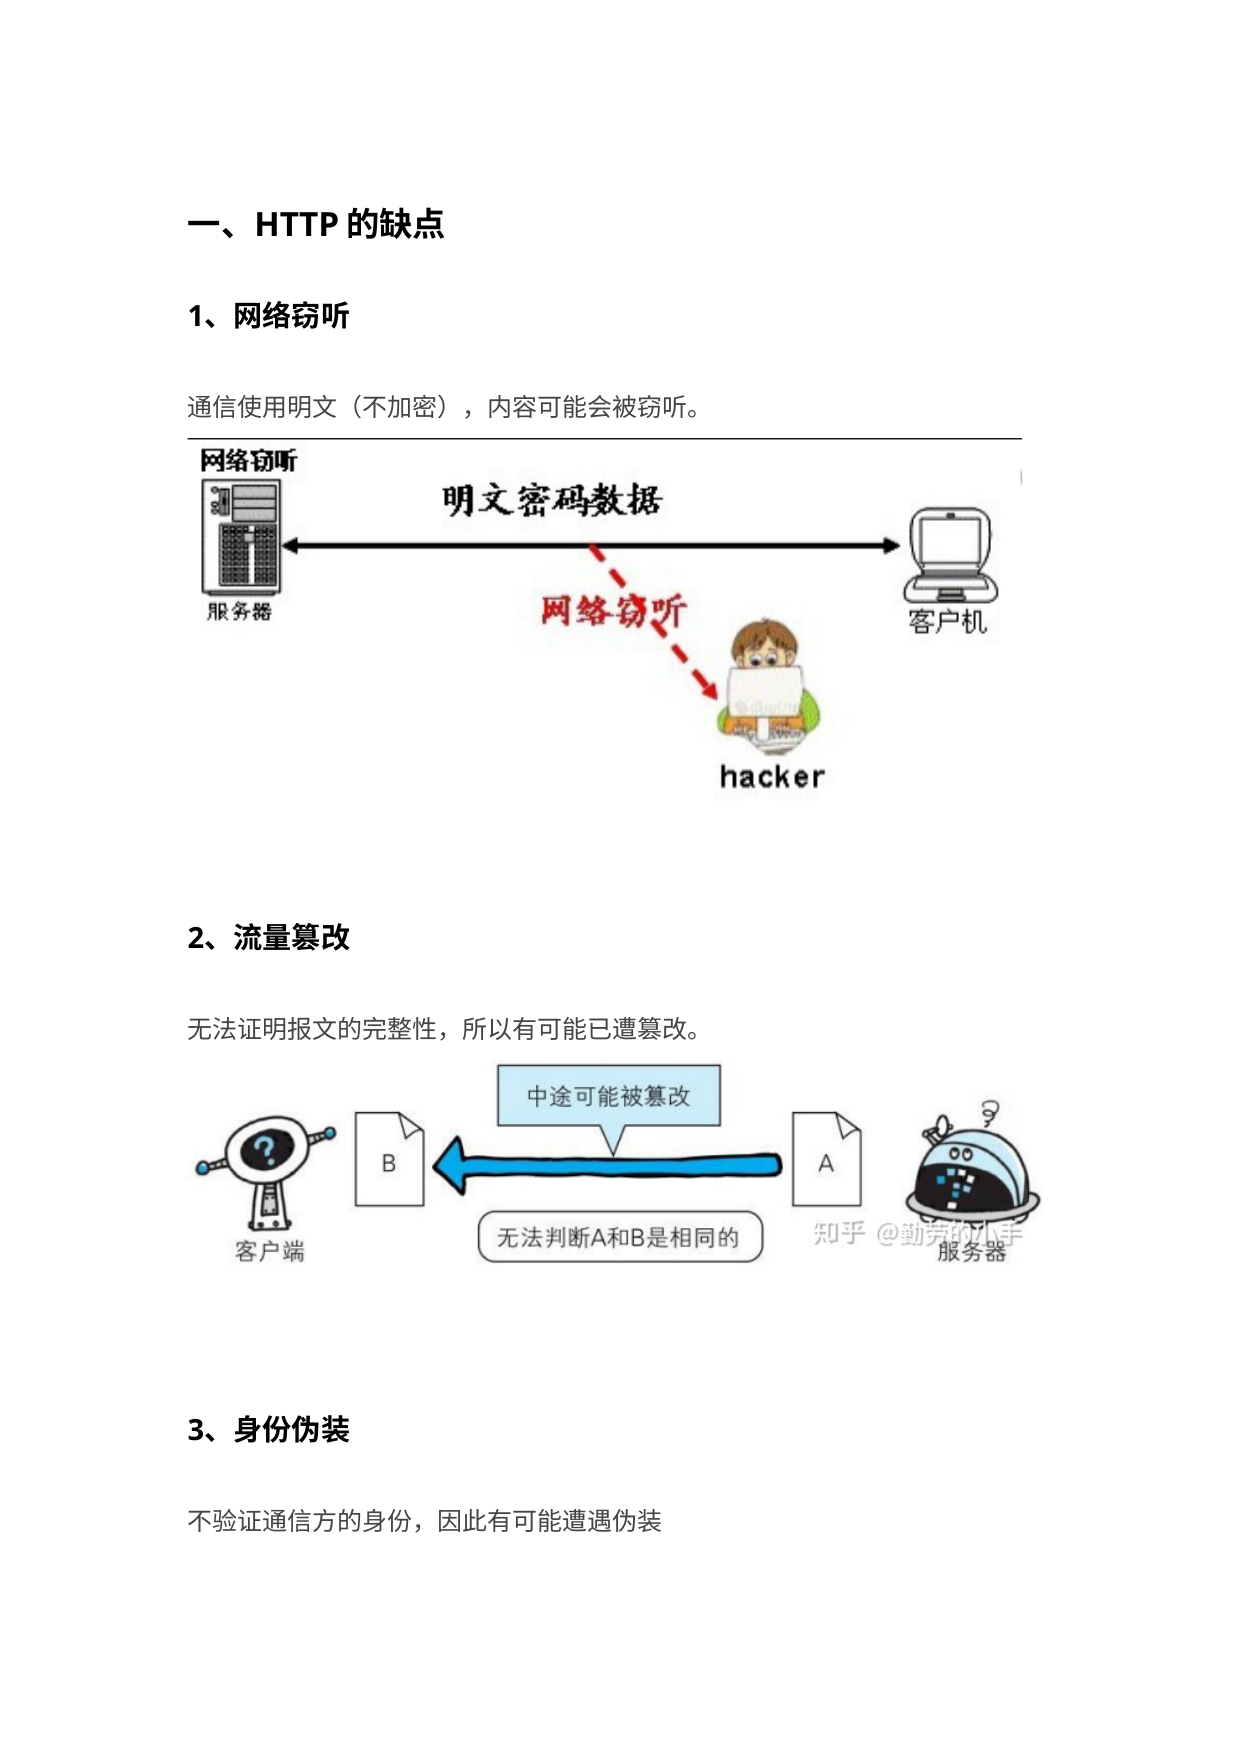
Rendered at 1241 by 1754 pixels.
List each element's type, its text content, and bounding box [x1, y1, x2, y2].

text 3、身份伪装 [187, 1395, 1053, 1460]
text 一、HTTP的缺点 [187, 189, 1053, 254]
text 无法证明报文的完整性，所以有可能已遭篡改。 [187, 995, 1053, 1060]
text 2、流量篡改 [187, 903, 1053, 968]
picture [187, 438, 1023, 828]
text 通信使用明文（不加密），内容可能会被窃听。 [187, 373, 1053, 438]
picture [187, 1060, 1044, 1268]
text 不验证通信方的身份，因此有可能遭遇伪装 [187, 1487, 1053, 1552]
text 1、网络窃听 [187, 281, 1053, 346]
